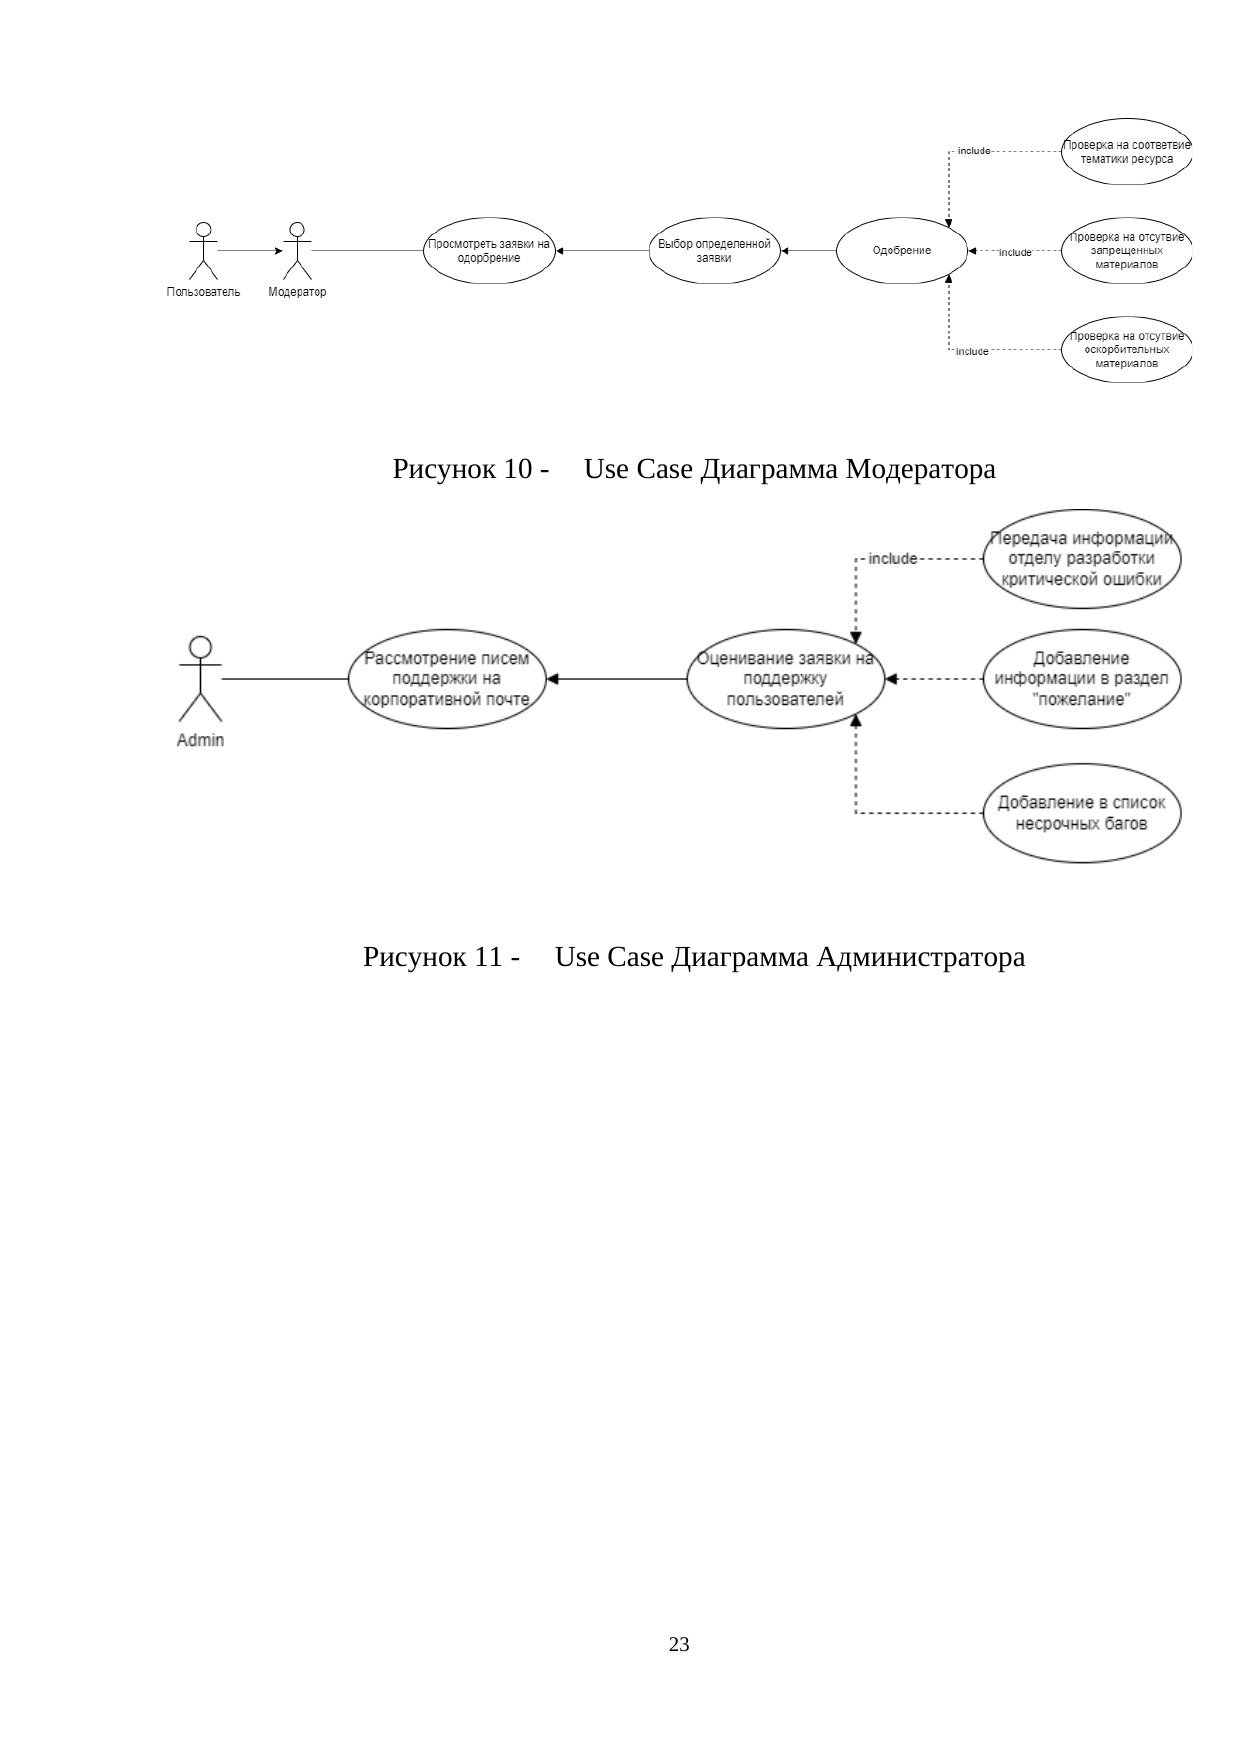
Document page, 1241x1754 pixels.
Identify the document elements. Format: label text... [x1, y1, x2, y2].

text Use Case Диаграмма Модератора [289, 451, 1181, 484]
text Use Case Диаграмма Администратора [289, 939, 1181, 972]
picture [176, 509, 1182, 865]
picture [166, 118, 1193, 383]
